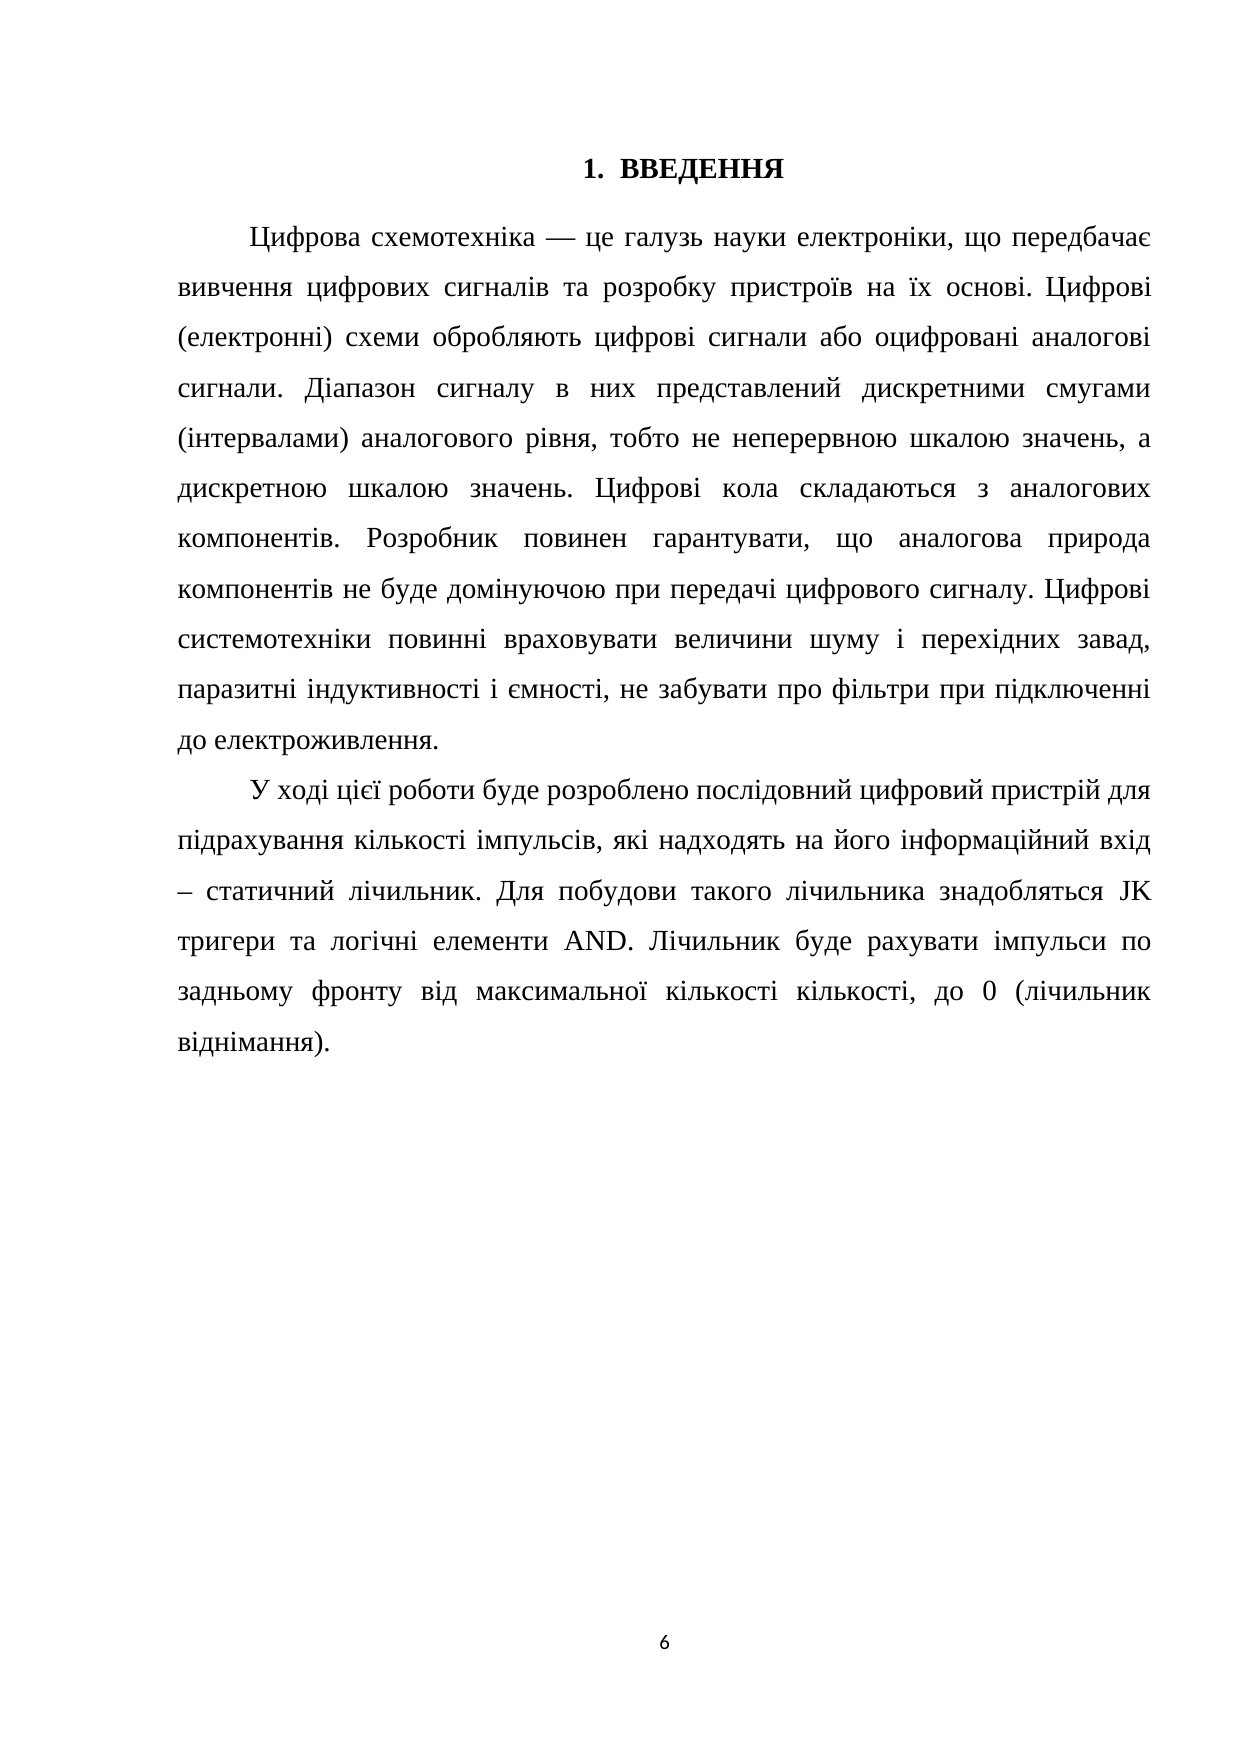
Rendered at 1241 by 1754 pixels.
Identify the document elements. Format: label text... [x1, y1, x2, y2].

list У ході цієї роботи буде розроблено послідовний цифровий пристрій для підрахування кількості імпульсів, які надходять на його інформаційний вхід – статичний лічильник. Для побудови такого лічильника знадобляться JK тригери та логічні елементи AND. Лічильник буде рахувати імпульси по задньому фронту від максимальної кількості кількості, до 0 (лічильник віднімання). [177, 772, 1152, 1057]
list ВВЕДЕННЯ [215, 152, 1152, 185]
list Цифрова схемотехніка — це галузь науки електроніки, що передбачає вивчення цифрових сигналів та розробку пристроїв на їх основі. Цифрові (електронні) схеми обробляють цифрові сигнали або оцифровані аналогові сигнали. Діапазон сигналу в них представлений дискретними смугами (інтервалами) аналогового рівня, тобто не неперервною шкалою значень, а дискретною шкалою значень. Цифрові кола складаються з аналогових компонентів. Розробник повинен гарантувати, що аналогова природа компонентів не буде домінуючою при передачі цифрового сигналу. Цифрові системотехніки повинні враховувати величини шуму і перехідних завад, паразитні індуктивності і ємності, не забувати про фільтри при підключенні до електроживлення. [177, 219, 1152, 755]
